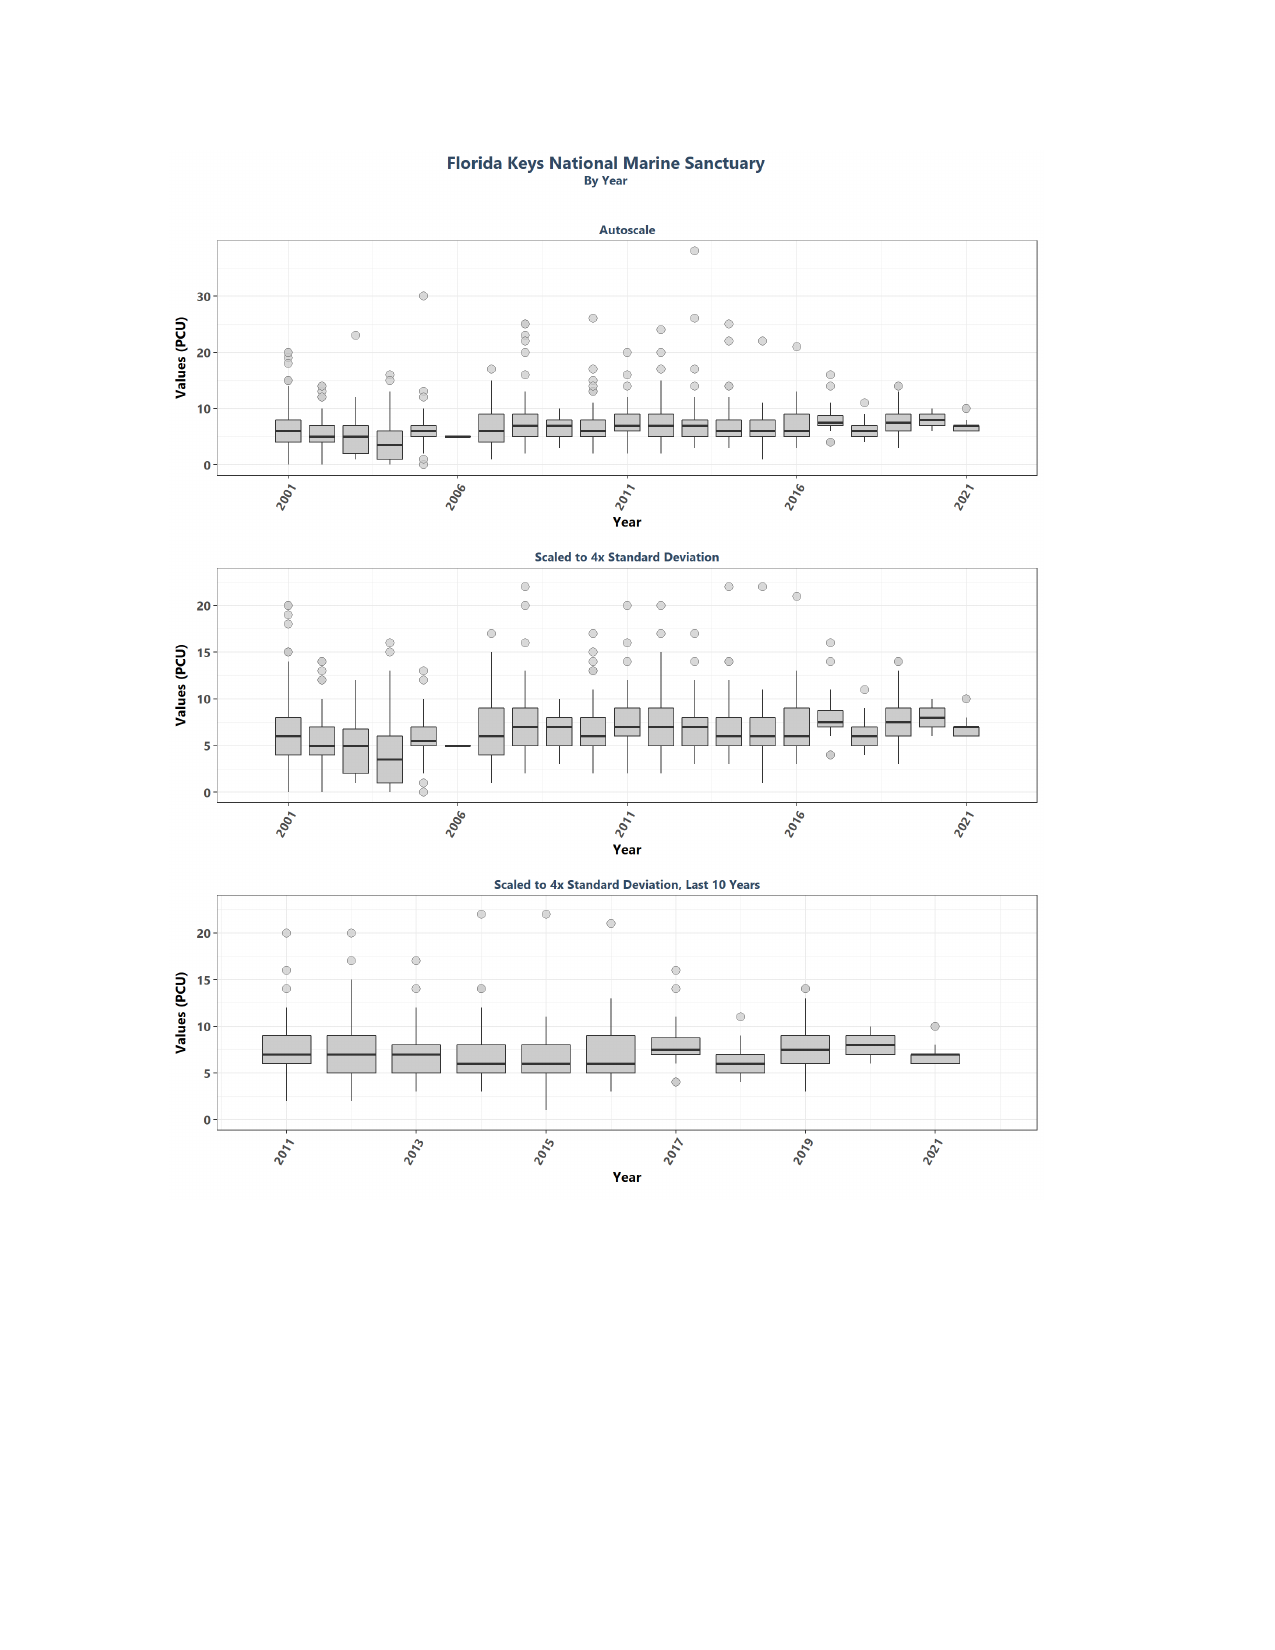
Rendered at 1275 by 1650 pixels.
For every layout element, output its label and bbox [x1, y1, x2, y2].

picture [168, 150, 1044, 1200]
